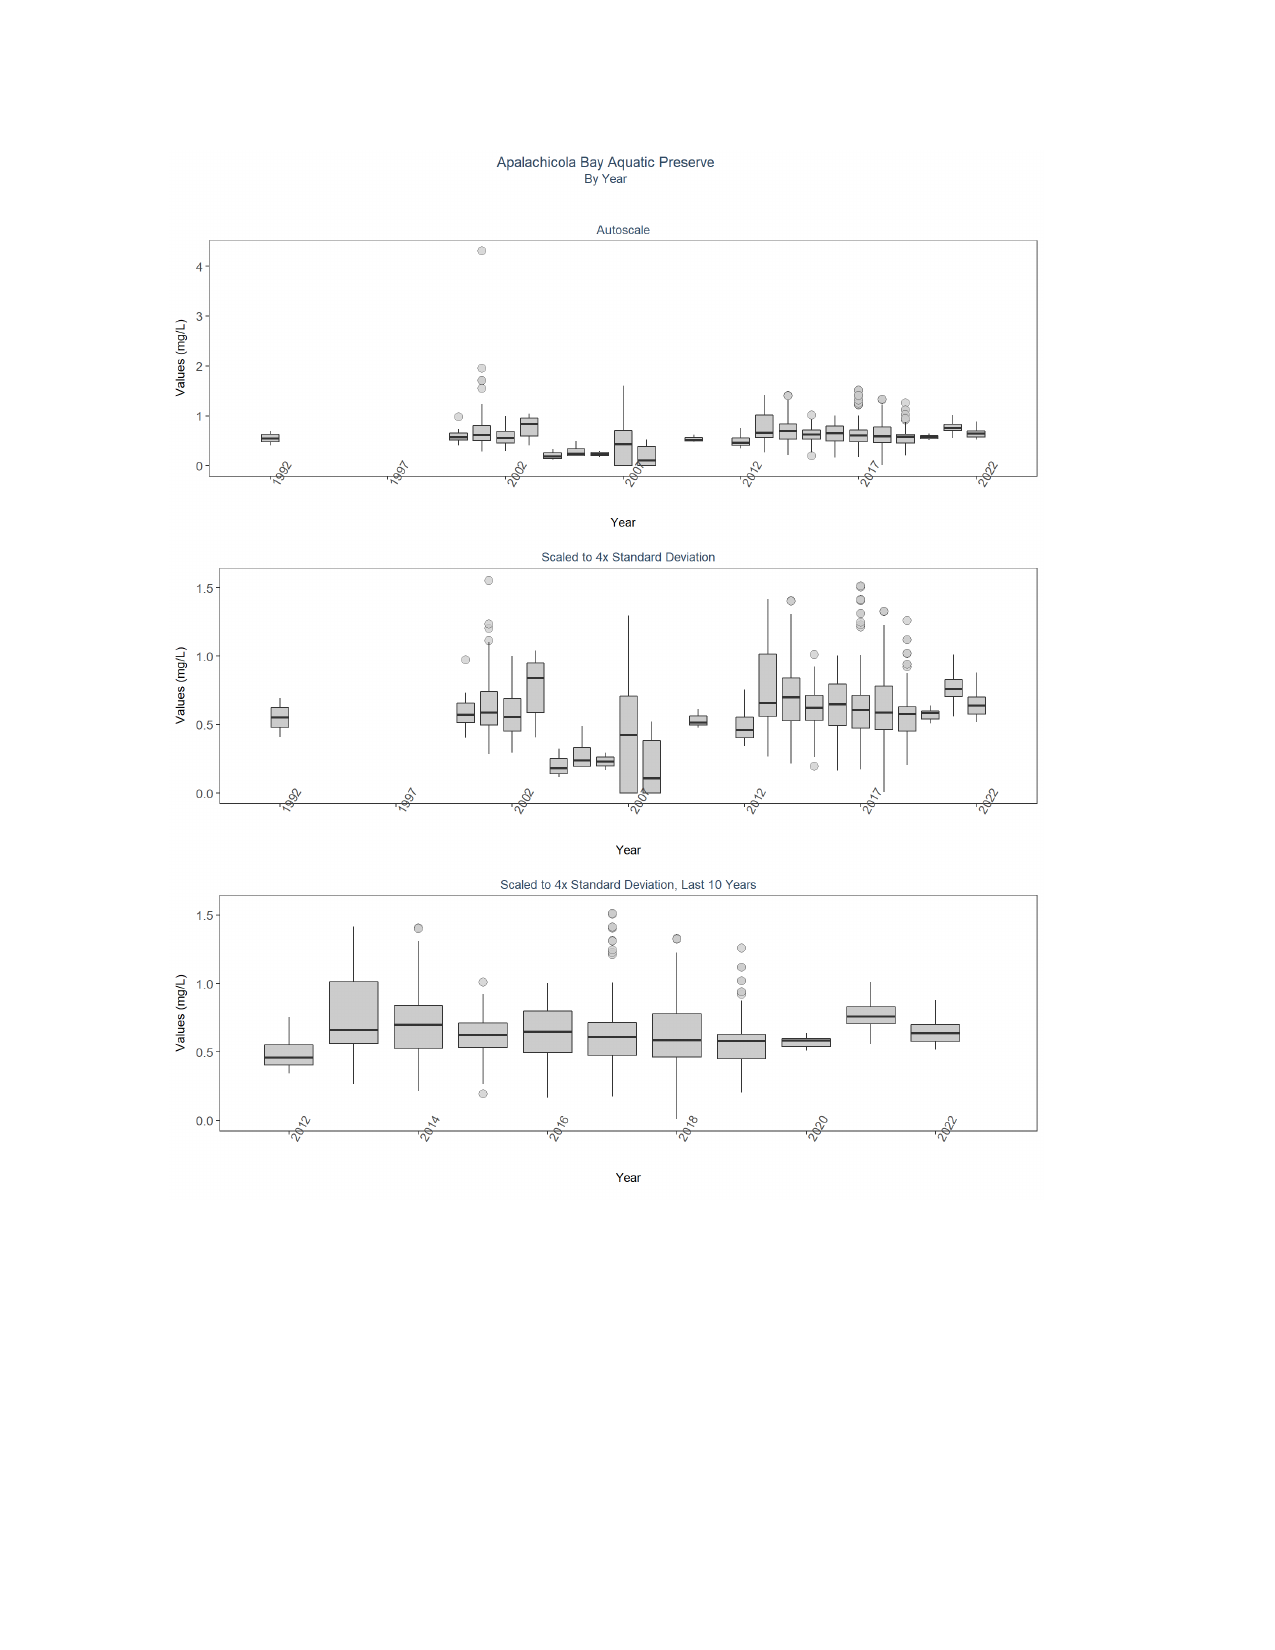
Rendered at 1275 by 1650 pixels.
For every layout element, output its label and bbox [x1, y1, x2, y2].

picture [168, 150, 1044, 1200]
